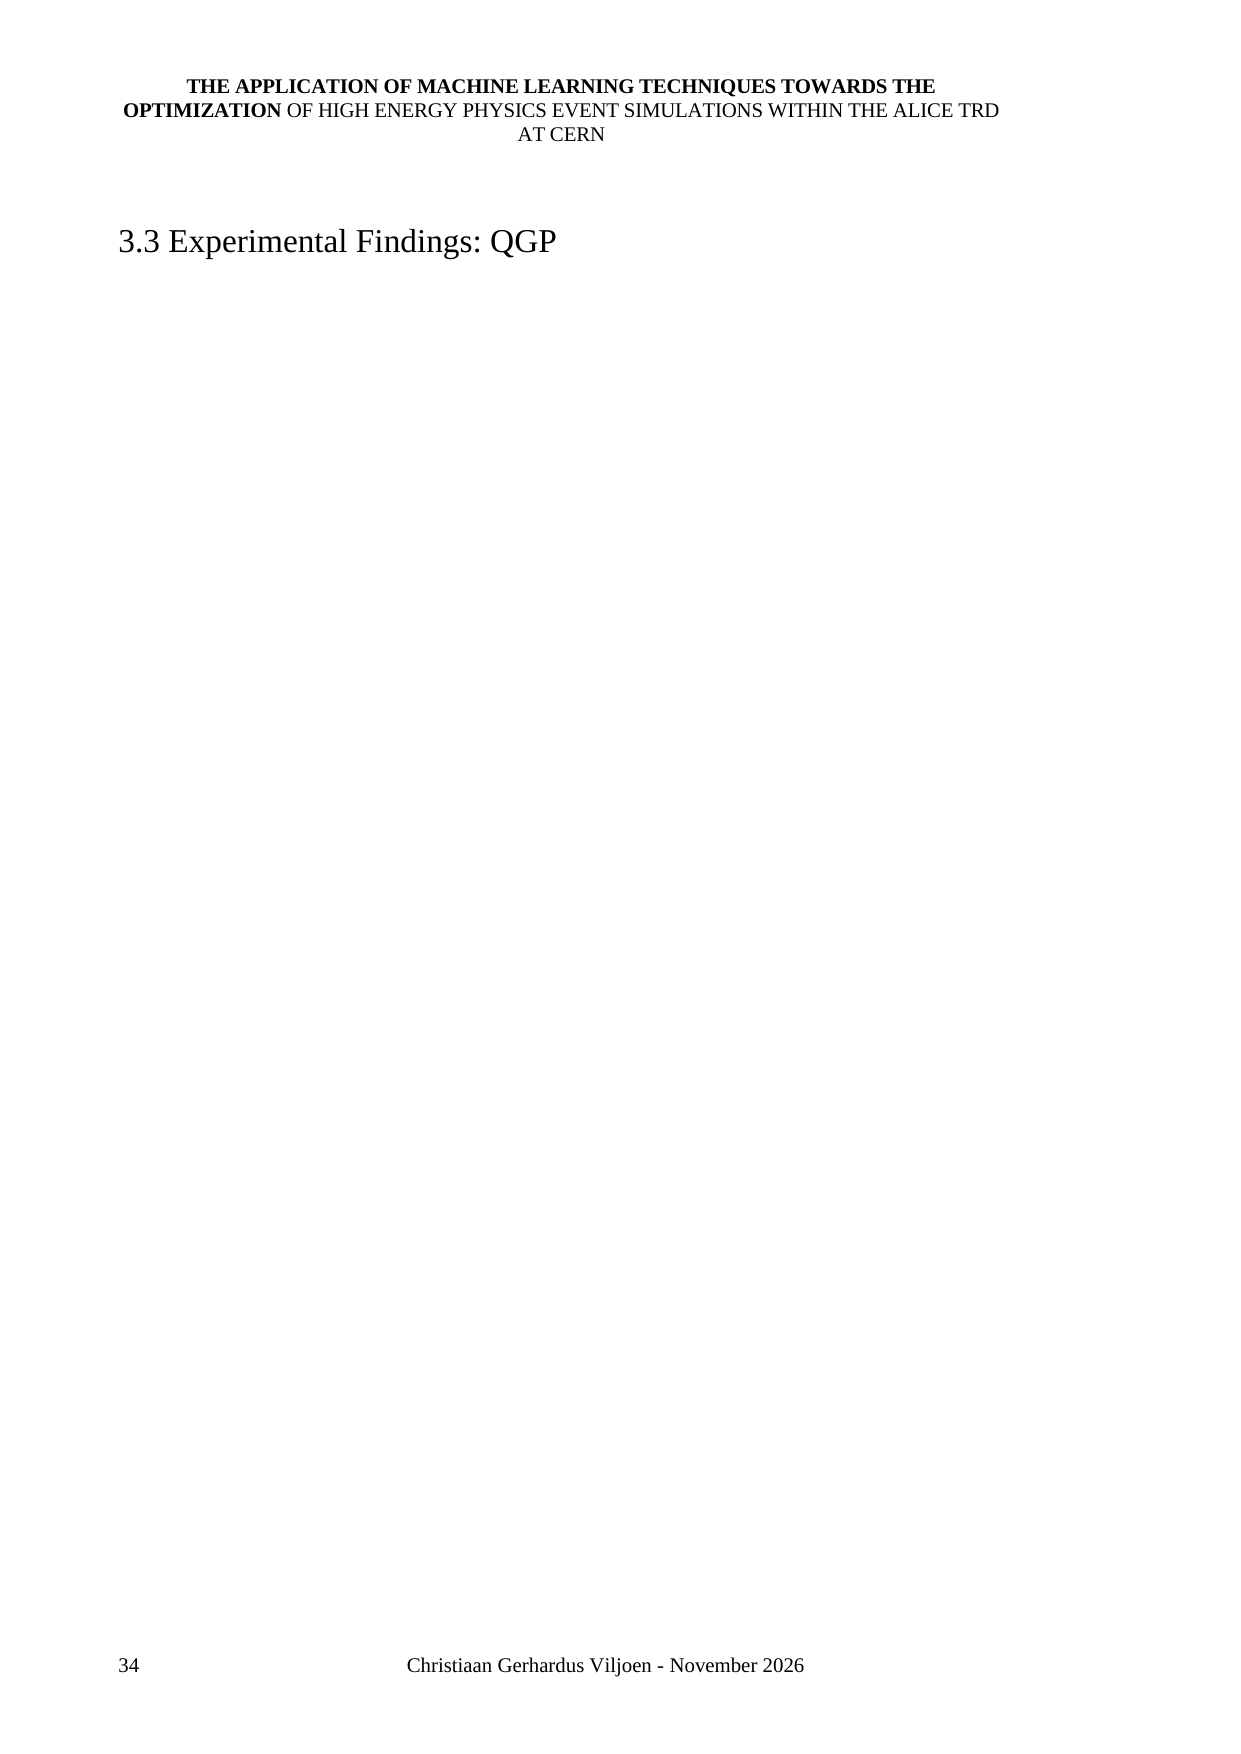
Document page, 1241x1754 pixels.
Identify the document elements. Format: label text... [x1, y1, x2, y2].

subtitle Experimental Findings: QGP [118, 221, 1004, 259]
